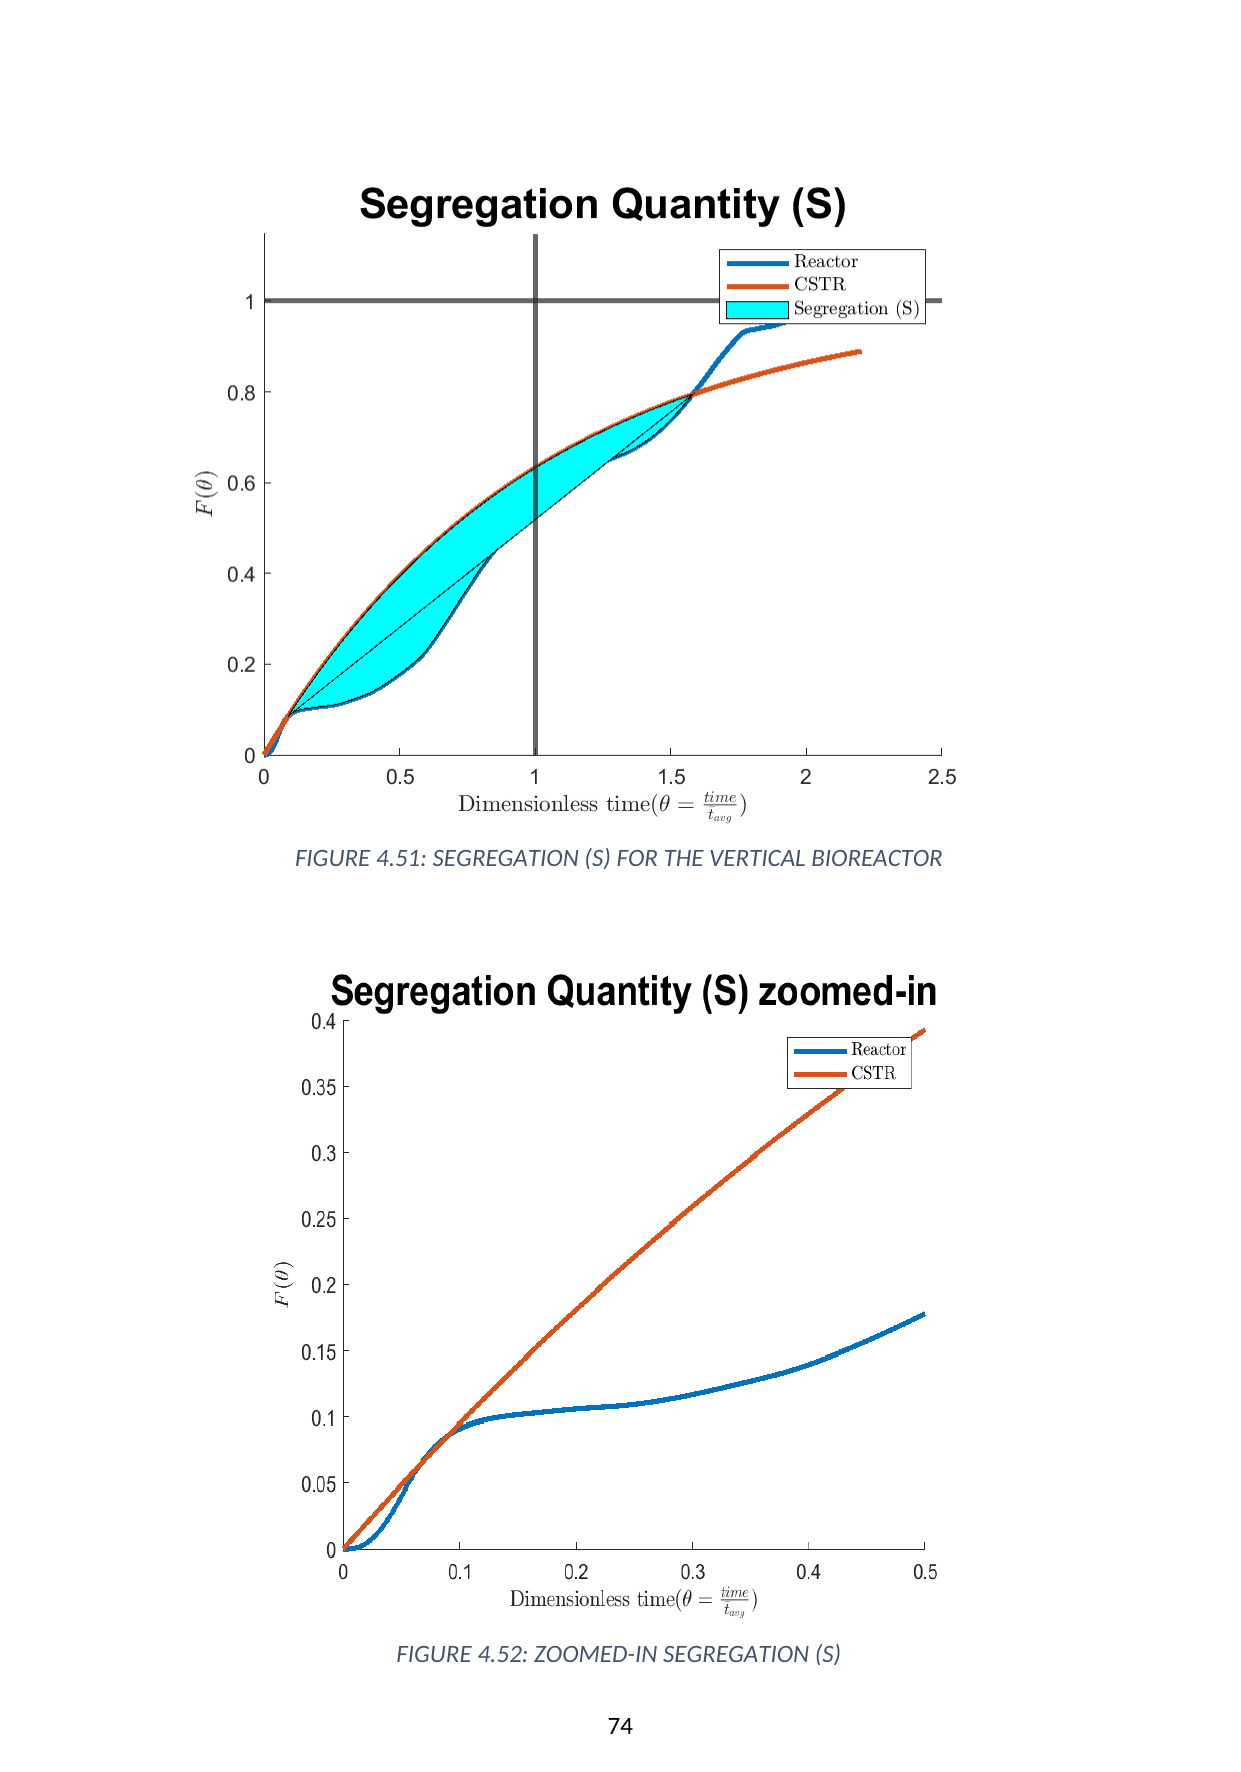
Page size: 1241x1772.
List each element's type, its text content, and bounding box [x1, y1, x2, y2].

picture [245, 957, 996, 1623]
picture [150, 170, 1025, 827]
